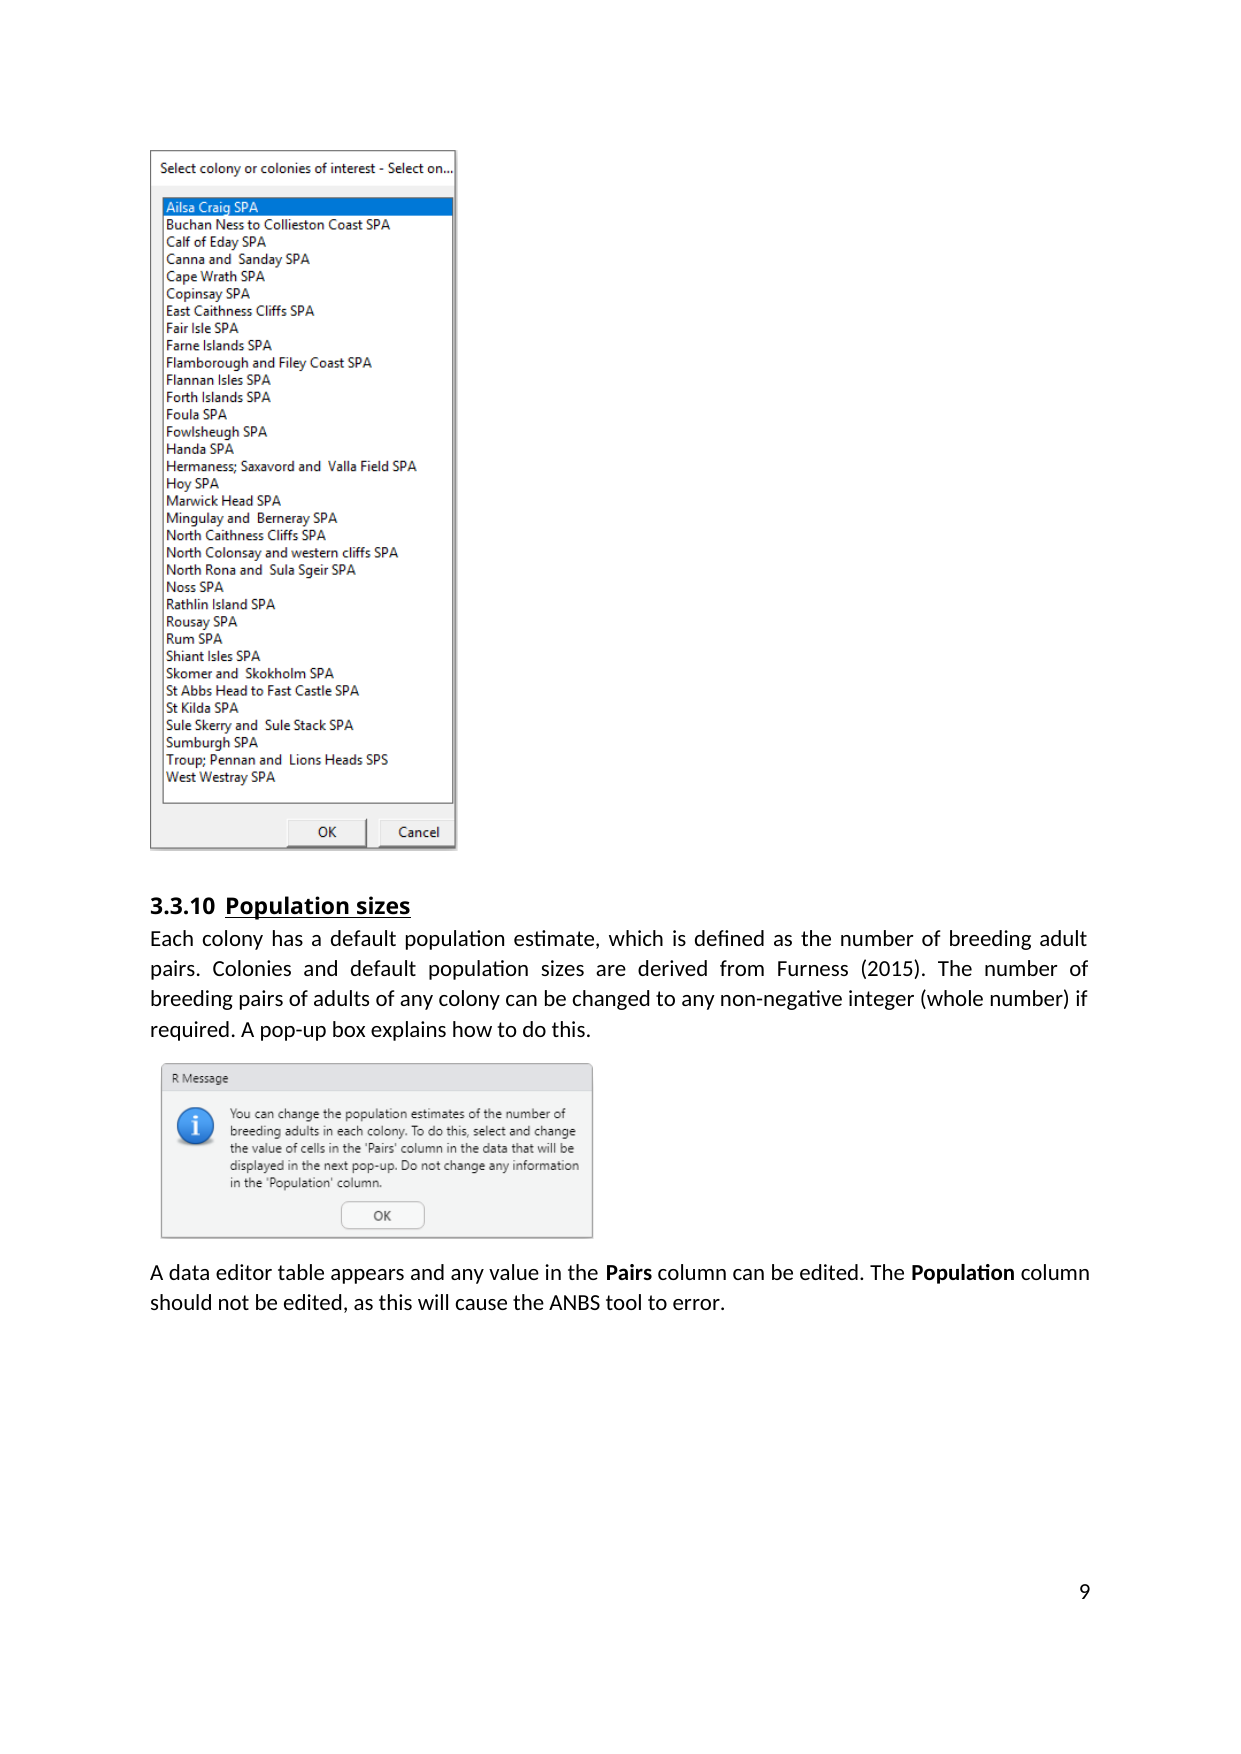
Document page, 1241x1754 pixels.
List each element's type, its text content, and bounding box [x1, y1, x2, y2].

text Each colony has a default population estimate, which is defined as the number of breeding adult pairs. Colonies and default population sizes are derived from Furness (2015). The number of breeding pairs of adults of any colony can be changed to any non-negative integer (whole number) if required. A pop-up box explains how to do this. [150, 924, 1090, 1043]
subtitle Population sizes [150, 890, 1090, 922]
picture [160, 1061, 594, 1239]
picture [150, 150, 458, 851]
text A data editor table appears and any value in the Pairs column can be edited. The Population column should not be edited, as this will cause the ANBS tool to error. [150, 1258, 1090, 1316]
